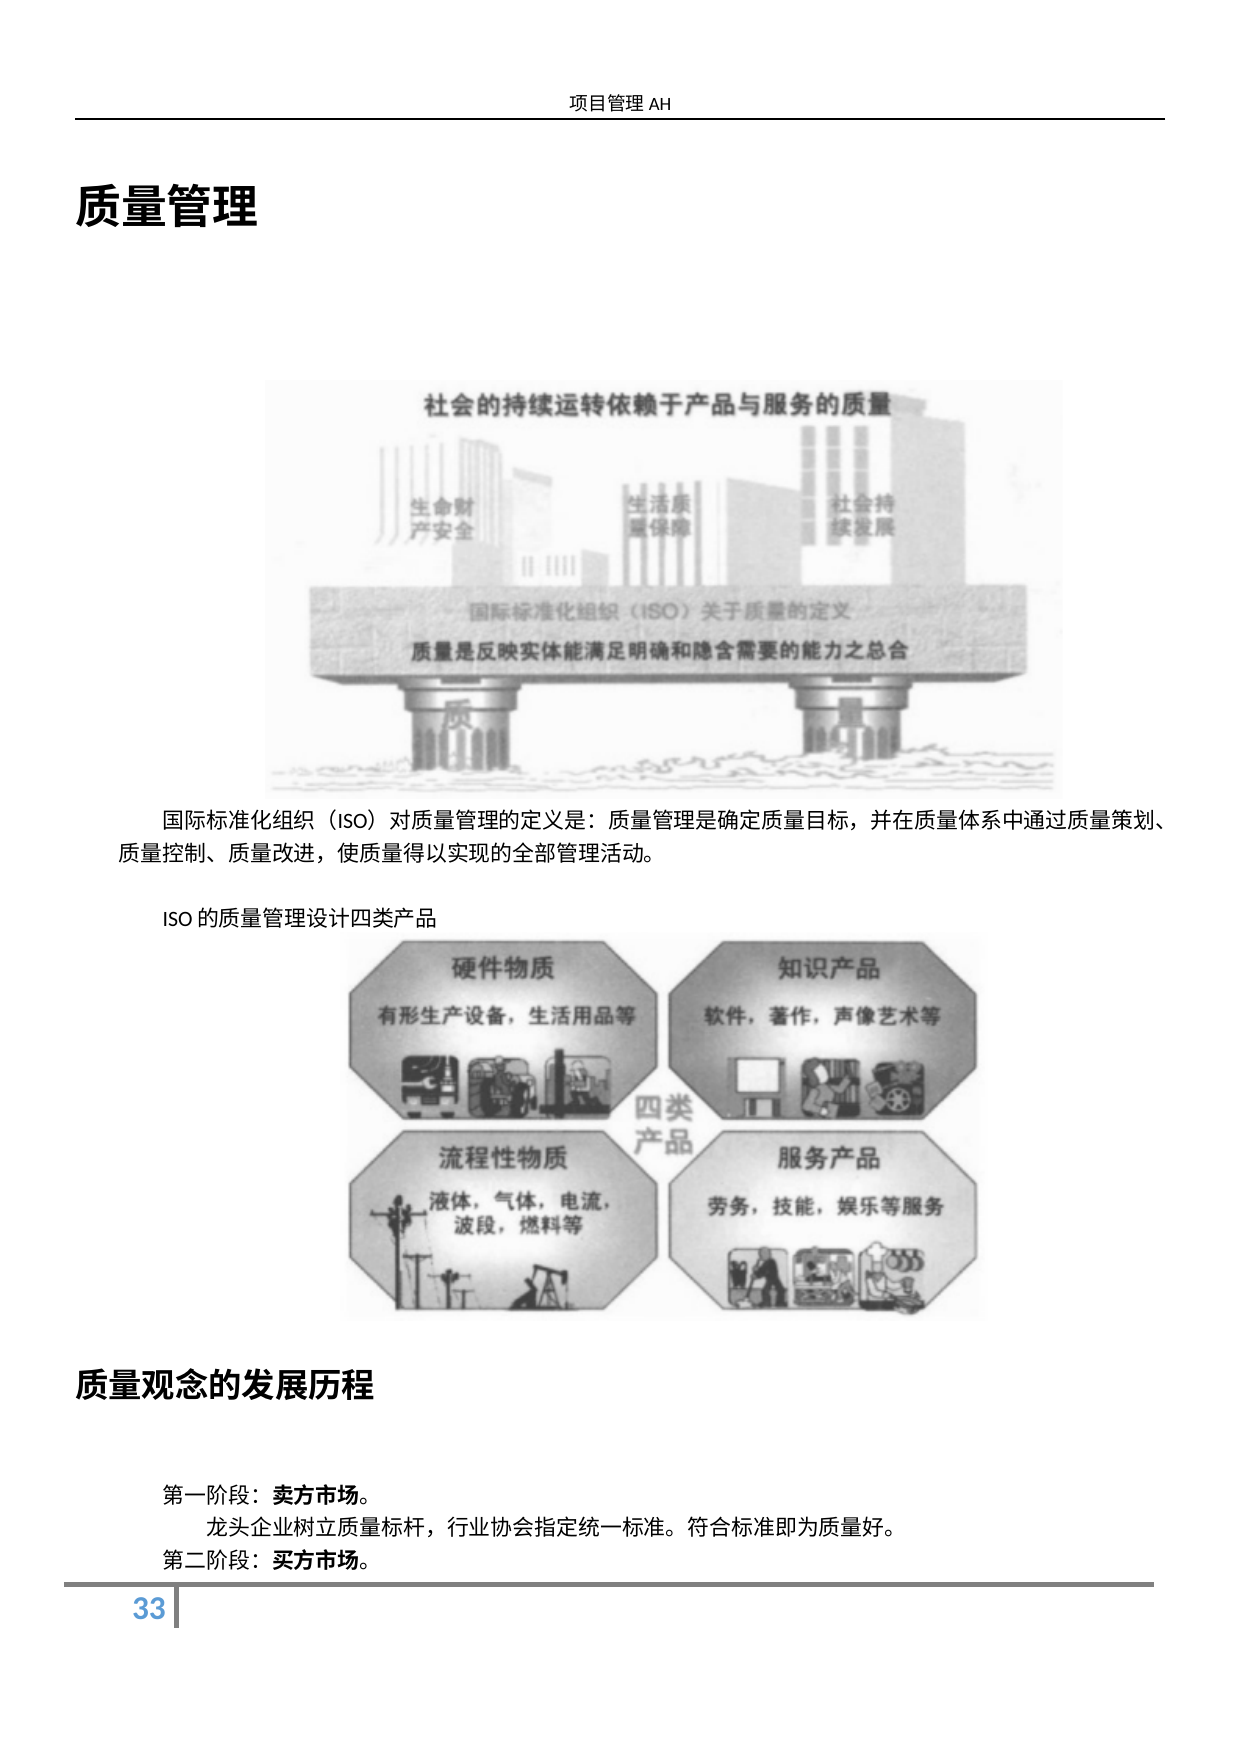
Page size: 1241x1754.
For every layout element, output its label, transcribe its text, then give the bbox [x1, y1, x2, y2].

list ISO的质量管理设计四类产品 [119, 900, 1165, 933]
picture [339, 932, 988, 1321]
list 国际标准化组织（ISO）对质量管理的定义是：质量管理是确定质量目标，并在质量体系中通过质量策划、质量控制、质量改进，使质量得以实现的全部管理活动。 [119, 803, 1165, 868]
picture [265, 380, 1063, 799]
list 龙头企业树立质量标杆，行业协会指定统一标准。符合标准即为质量好。 [119, 1510, 1165, 1542]
subtitle 质量管理 [75, 155, 1165, 252]
list 第二阶段：买方市场。 [119, 1542, 1165, 1575]
subtitle 质量观念的发展历程 [75, 1350, 1165, 1415]
list 第一阶段：卖方市场。 [119, 1477, 1165, 1510]
